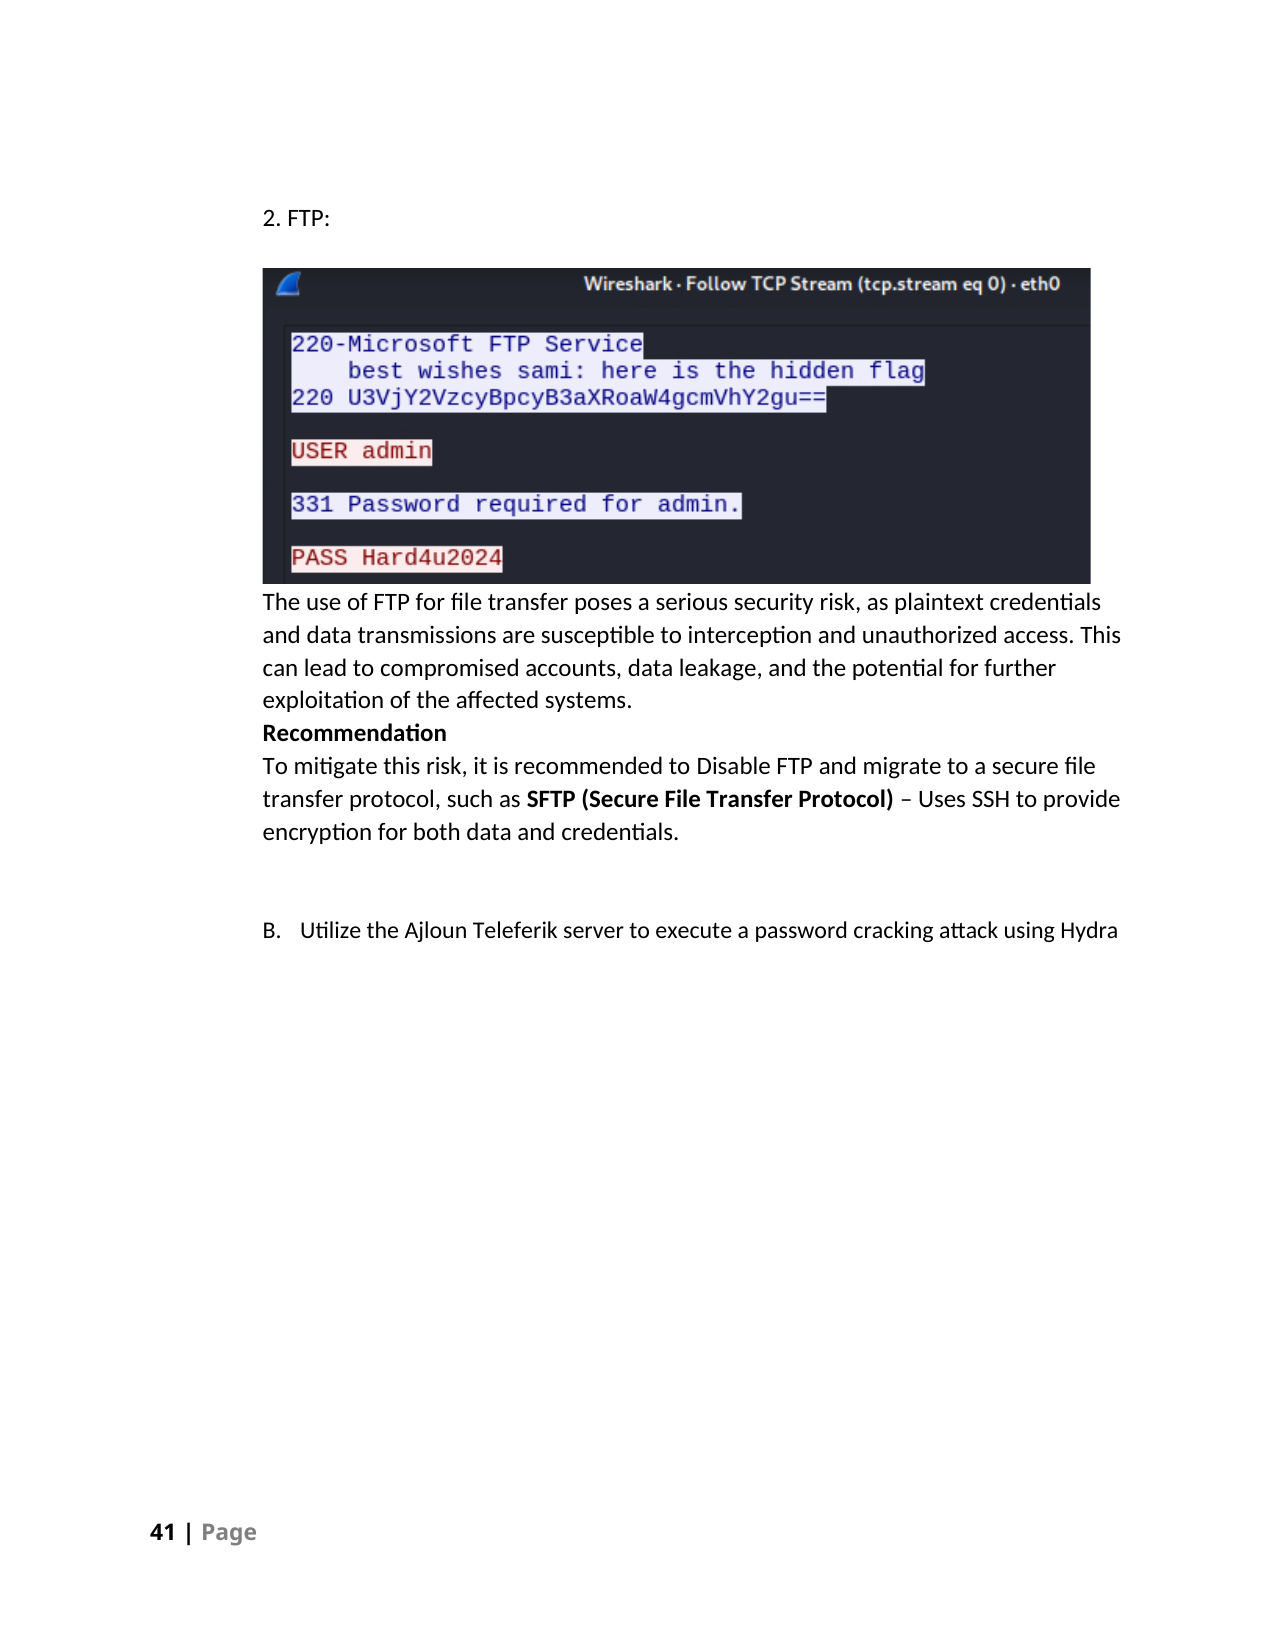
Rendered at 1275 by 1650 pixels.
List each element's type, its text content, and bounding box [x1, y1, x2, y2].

list Utilize the Ajloun Teleferik server to execute a password cracking attack using Hydra [262, 915, 1125, 945]
picture [262, 268, 1091, 584]
list To mitigate this risk, it is recommended to Disable FTP and migrate to a secure file transfer protocol, such as SFTP (Secure File Transfer Protocol) – Uses SSH to provide encryption for both data and credentials. [262, 750, 1125, 847]
list The use of FTP for file transfer poses a serious security risk, as plaintext credentials and data transmissions are susceptible to interception and unauthorized access. This can lead to compromised accounts, data leakage, and the potential for further exploitation of the affected systems. [262, 586, 1125, 715]
list 2. FTP: [262, 202, 1125, 233]
list Recommendation [262, 717, 1125, 748]
